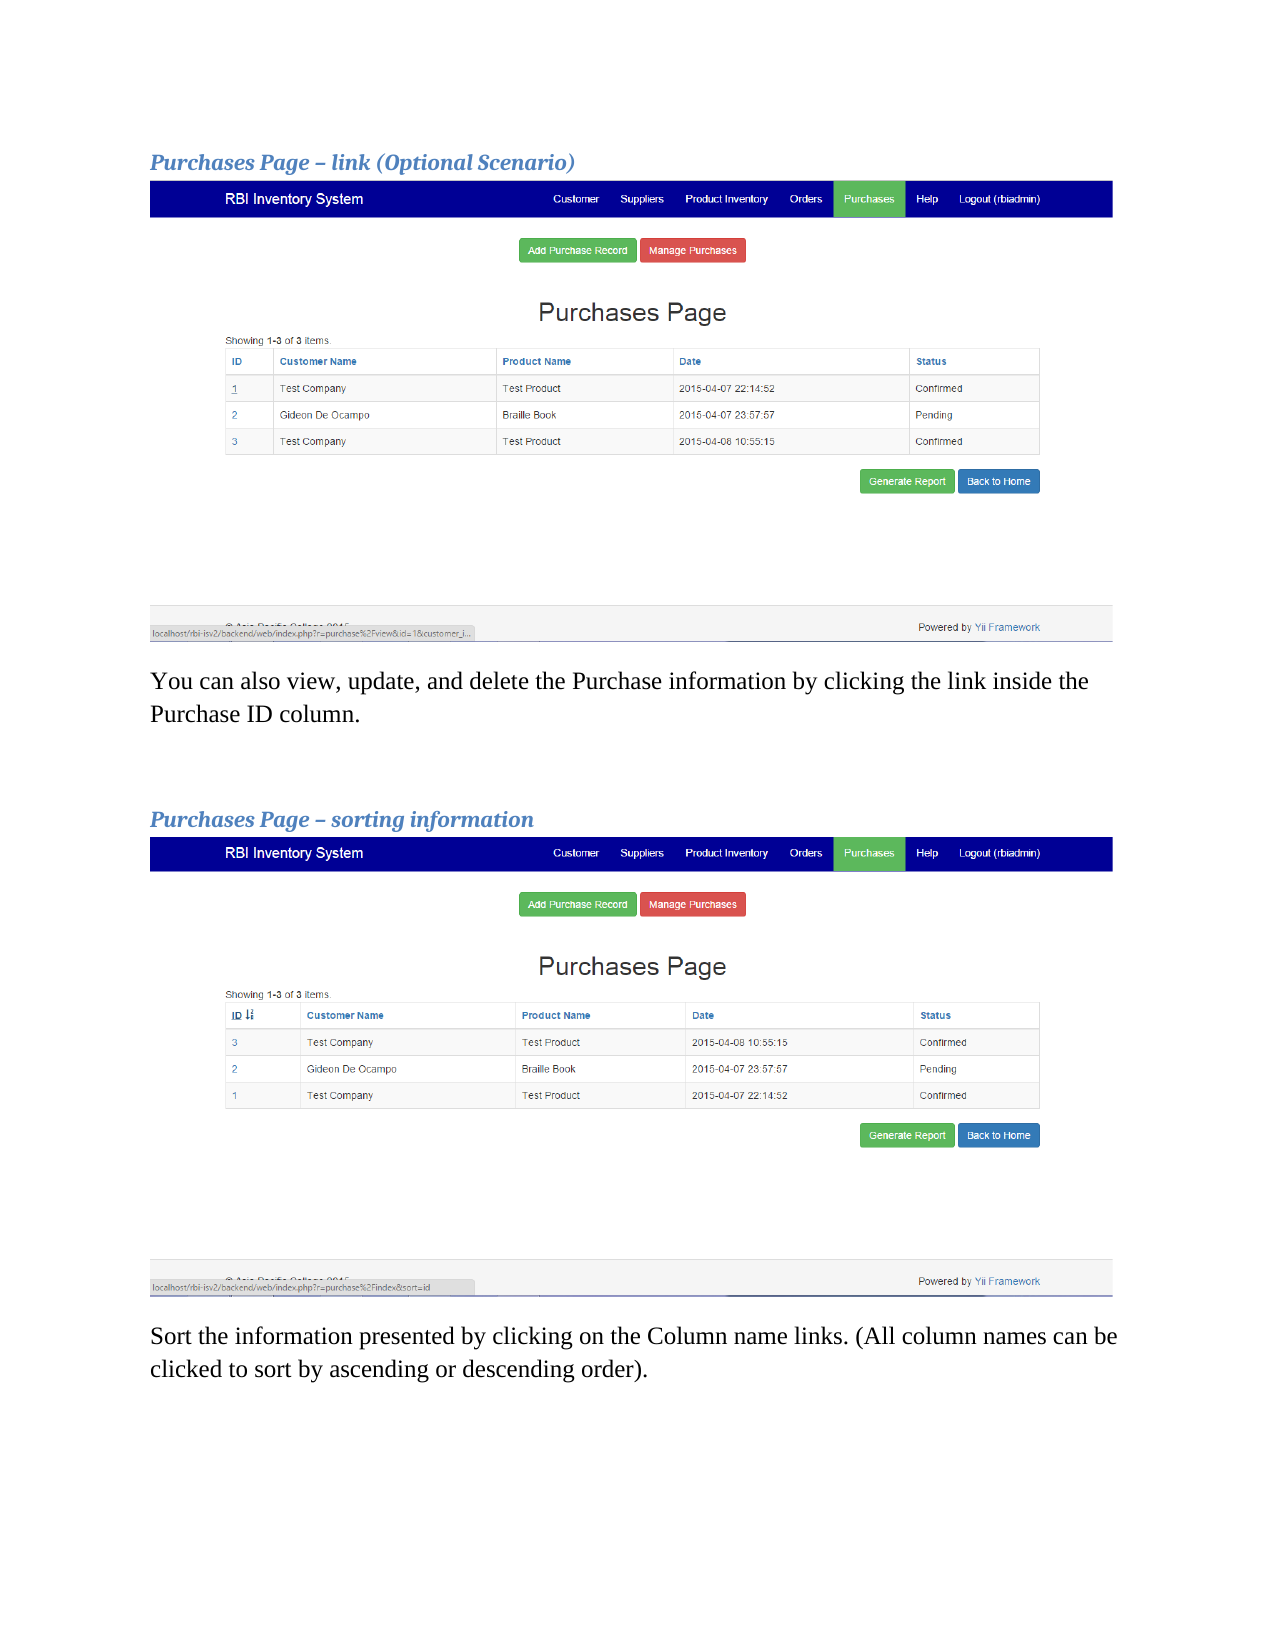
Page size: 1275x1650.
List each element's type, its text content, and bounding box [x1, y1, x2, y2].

text Sort the information presented by clicking on the Column name links. (All column names can be clicked to sort by ascending or descending order). [150, 1321, 1125, 1383]
picture [150, 180, 1113, 642]
text You can also view, update, and delete the Purchase information by clicking the link inside the Purchase ID column. [150, 666, 1125, 728]
subtitle Purchases Page – link (Optional Scenario) [150, 150, 1125, 176]
subtitle Purchases Page – sorting information [150, 807, 1125, 833]
picture [150, 837, 1113, 1297]
